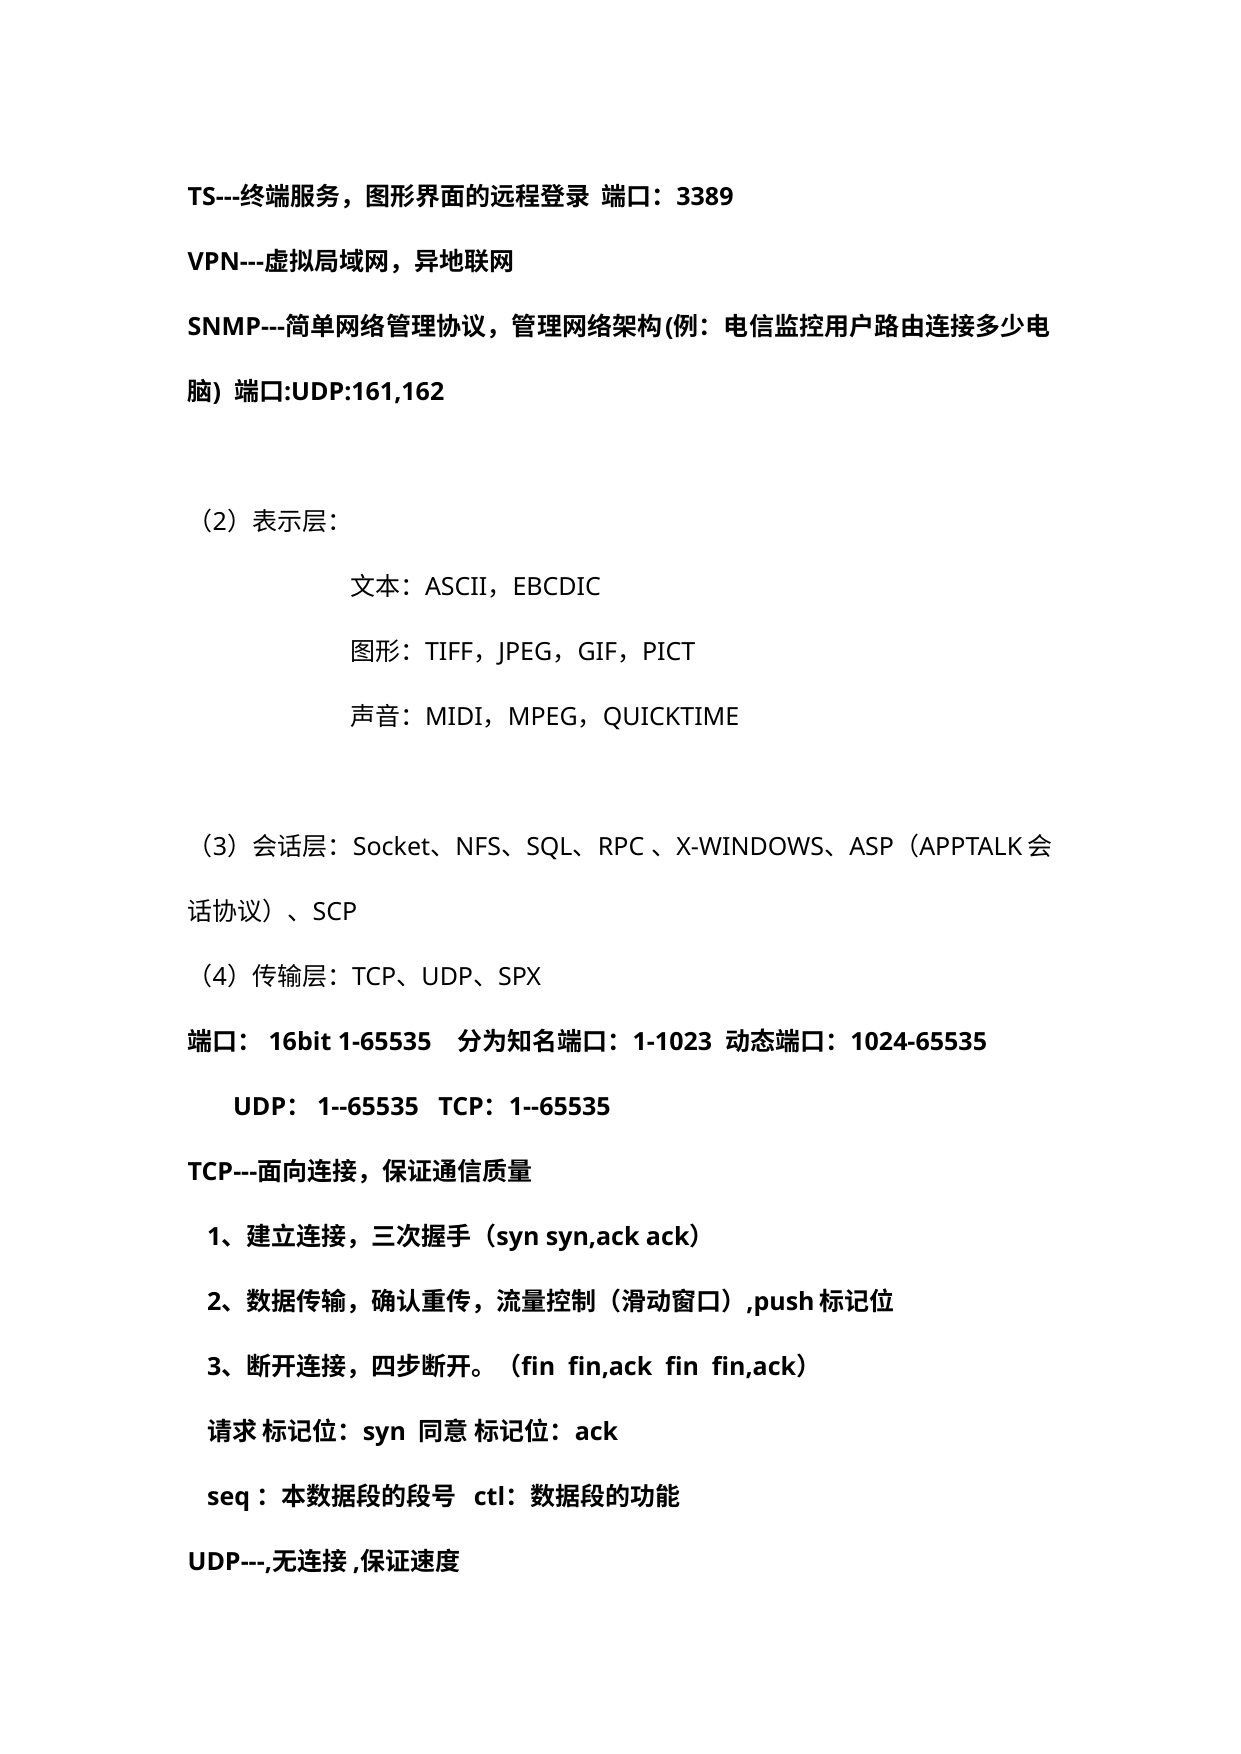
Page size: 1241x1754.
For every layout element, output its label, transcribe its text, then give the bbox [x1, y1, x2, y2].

text TCP---面向连接，保证通信质量 [187, 1137, 1053, 1202]
text 1、建立连接，三次握手（syn syn,ack ack） [187, 1202, 1053, 1267]
text （3）会话层：Socket、NFS、SQL、RPC 、X-WINDOWS、ASP（APPTALK会话协议）、SCP [187, 812, 1053, 942]
text 图形：TIFF，JPEG，GIF，PICT [187, 617, 1053, 682]
text seq ：本数据段的段号 ctl：数据段的功能 [187, 1462, 1053, 1527]
text 请求 标记位：syn 同意 标记位：ack [187, 1397, 1053, 1462]
text 3、断开连接，四步断开。（fin fin,ack fin fin,ack） [187, 1332, 1053, 1397]
text 端口： 16bit 1-65535 分为知名端口：1-1023 动态端口：1024-65535 [187, 1007, 1053, 1072]
text SNMP---简单网络管理协议，管理网络架构(例：电信监控用户路由连接多少电脑) 端口:UDP:161,162 [187, 292, 1053, 422]
text TS---终端服务，图形界面的远程登录 端口：3389 [187, 162, 1053, 227]
text （2）表示层： [187, 487, 1053, 552]
text 文本：ASCII，EBCDIC [187, 552, 1053, 617]
text VPN---虚拟局域网，异地联网 [187, 227, 1053, 292]
text 2、数据传输，确认重传，流量控制（滑动窗口）,push标记位 [187, 1267, 1053, 1332]
text UDP---,无连接 ,保证速度 [187, 1527, 1053, 1592]
text 声音：MIDI，MPEG，QUICKTIME [187, 682, 1053, 747]
text UDP： 1--65535 TCP：1--65535 [187, 1072, 1053, 1137]
text （4）传输层：TCP、UDP、SPX [187, 942, 1053, 1007]
